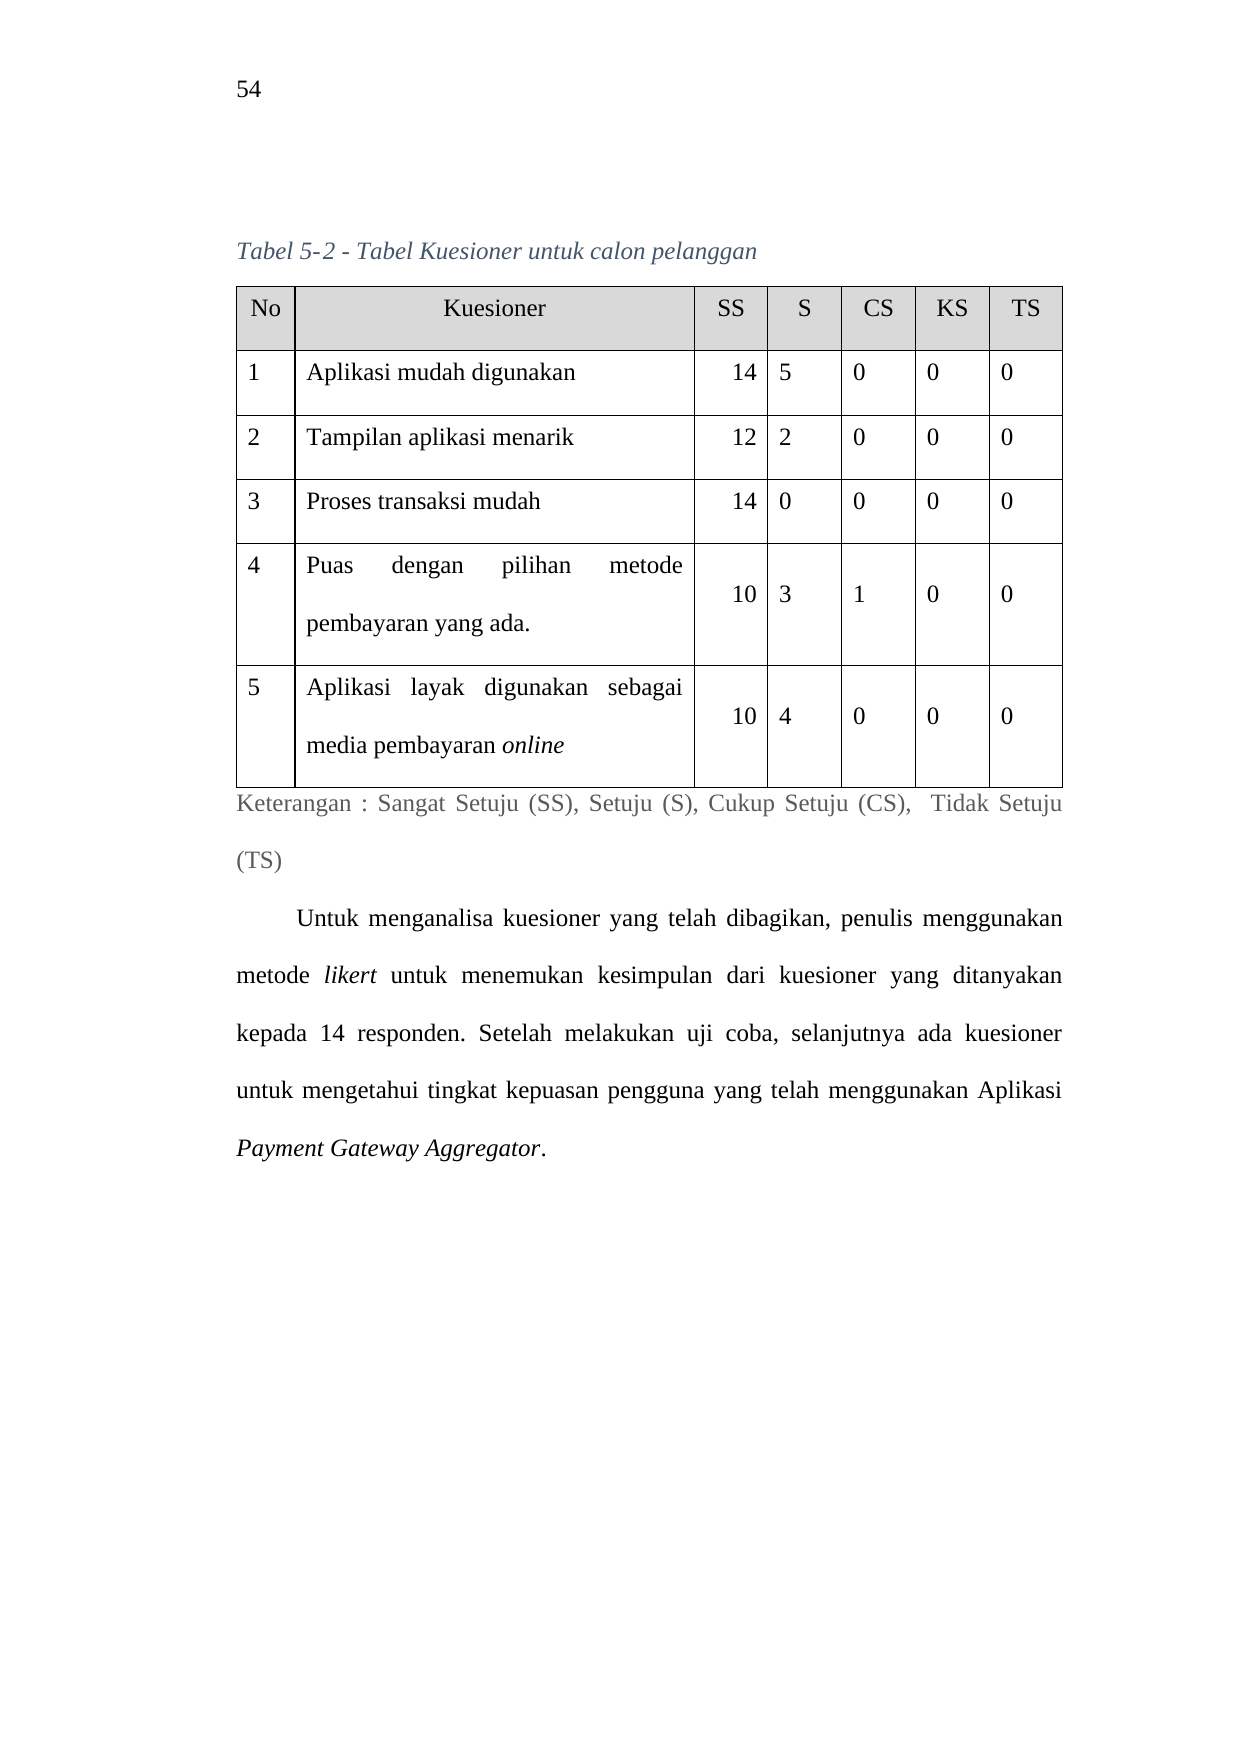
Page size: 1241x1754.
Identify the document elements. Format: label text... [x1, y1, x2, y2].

table_cell 0 [842, 351, 915, 414]
table_cell 0 [916, 351, 989, 414]
table_cell 4 [237, 544, 294, 665]
table_header No [237, 287, 294, 350]
table_header SS [695, 287, 767, 350]
table_cell 2 [237, 416, 294, 479]
table_header S [768, 287, 841, 350]
table_cell 4 [768, 666, 841, 787]
table_cell 3 [237, 480, 294, 543]
table_cell 0 [990, 351, 1062, 414]
table_cell 12 [695, 416, 767, 479]
table_cell 0 [990, 544, 1062, 665]
table_cell 0 [916, 666, 989, 787]
table_cell 10 [695, 544, 767, 665]
table_cell 2 [768, 416, 841, 479]
table_cell 14 [695, 351, 767, 414]
table_cell Tampilan aplikasi menarik [296, 416, 694, 479]
table_cell 0 [990, 666, 1062, 787]
table_cell Puas dengan pilihan metode pembayaran yang ada. [296, 544, 694, 665]
table_cell 14 [695, 480, 767, 543]
table_cell 0 [842, 480, 915, 543]
text Tabel 5-2 - Tabel Kuesioner untuk calon pelanggan [236, 236, 1063, 265]
table_cell Proses transaksi mudah [296, 480, 694, 543]
table_cell 1 [237, 351, 294, 414]
table_cell Aplikasi mudah digunakan [296, 351, 694, 414]
table_header Kuesioner [296, 287, 694, 350]
table_cell 5 [237, 666, 294, 787]
table_header KS [916, 287, 989, 350]
text Untuk menganalisa kuesioner yang telah dibagikan, penulis menggunakan metode likert untuk menemukan kesimpulan dari kuesioner yang ditanyakan kepada 14 responden. Setelah melakukan uji coba, selanjutnya ada kuesioner untuk mengetahui tingkat kepuasan pengguna yang telah menggunakan Aplikasi Payment Gateway Aggregator. [236, 903, 1063, 1162]
table_header CS [842, 287, 915, 350]
table_cell 0 [768, 480, 841, 543]
table_cell 0 [842, 416, 915, 479]
table_cell 5 [768, 351, 841, 414]
table_header TS [990, 287, 1062, 350]
table_cell 10 [695, 666, 767, 787]
table_cell 0 [916, 480, 989, 543]
table_cell Aplikasi layak digunakan sebagai media pembayaran online [296, 666, 694, 787]
table_cell 0 [916, 544, 989, 665]
table_cell 0 [990, 416, 1062, 479]
table_cell 3 [768, 544, 841, 665]
table_cell 0 [842, 666, 915, 787]
table_cell 0 [990, 480, 1062, 543]
text Keterangan : Sangat Setuju (SS), Setuju (S), Cukup Setuju (CS), Tidak Setuju (TS) [236, 788, 1063, 874]
table_cell 1 [842, 544, 915, 665]
table_cell 0 [916, 416, 989, 479]
